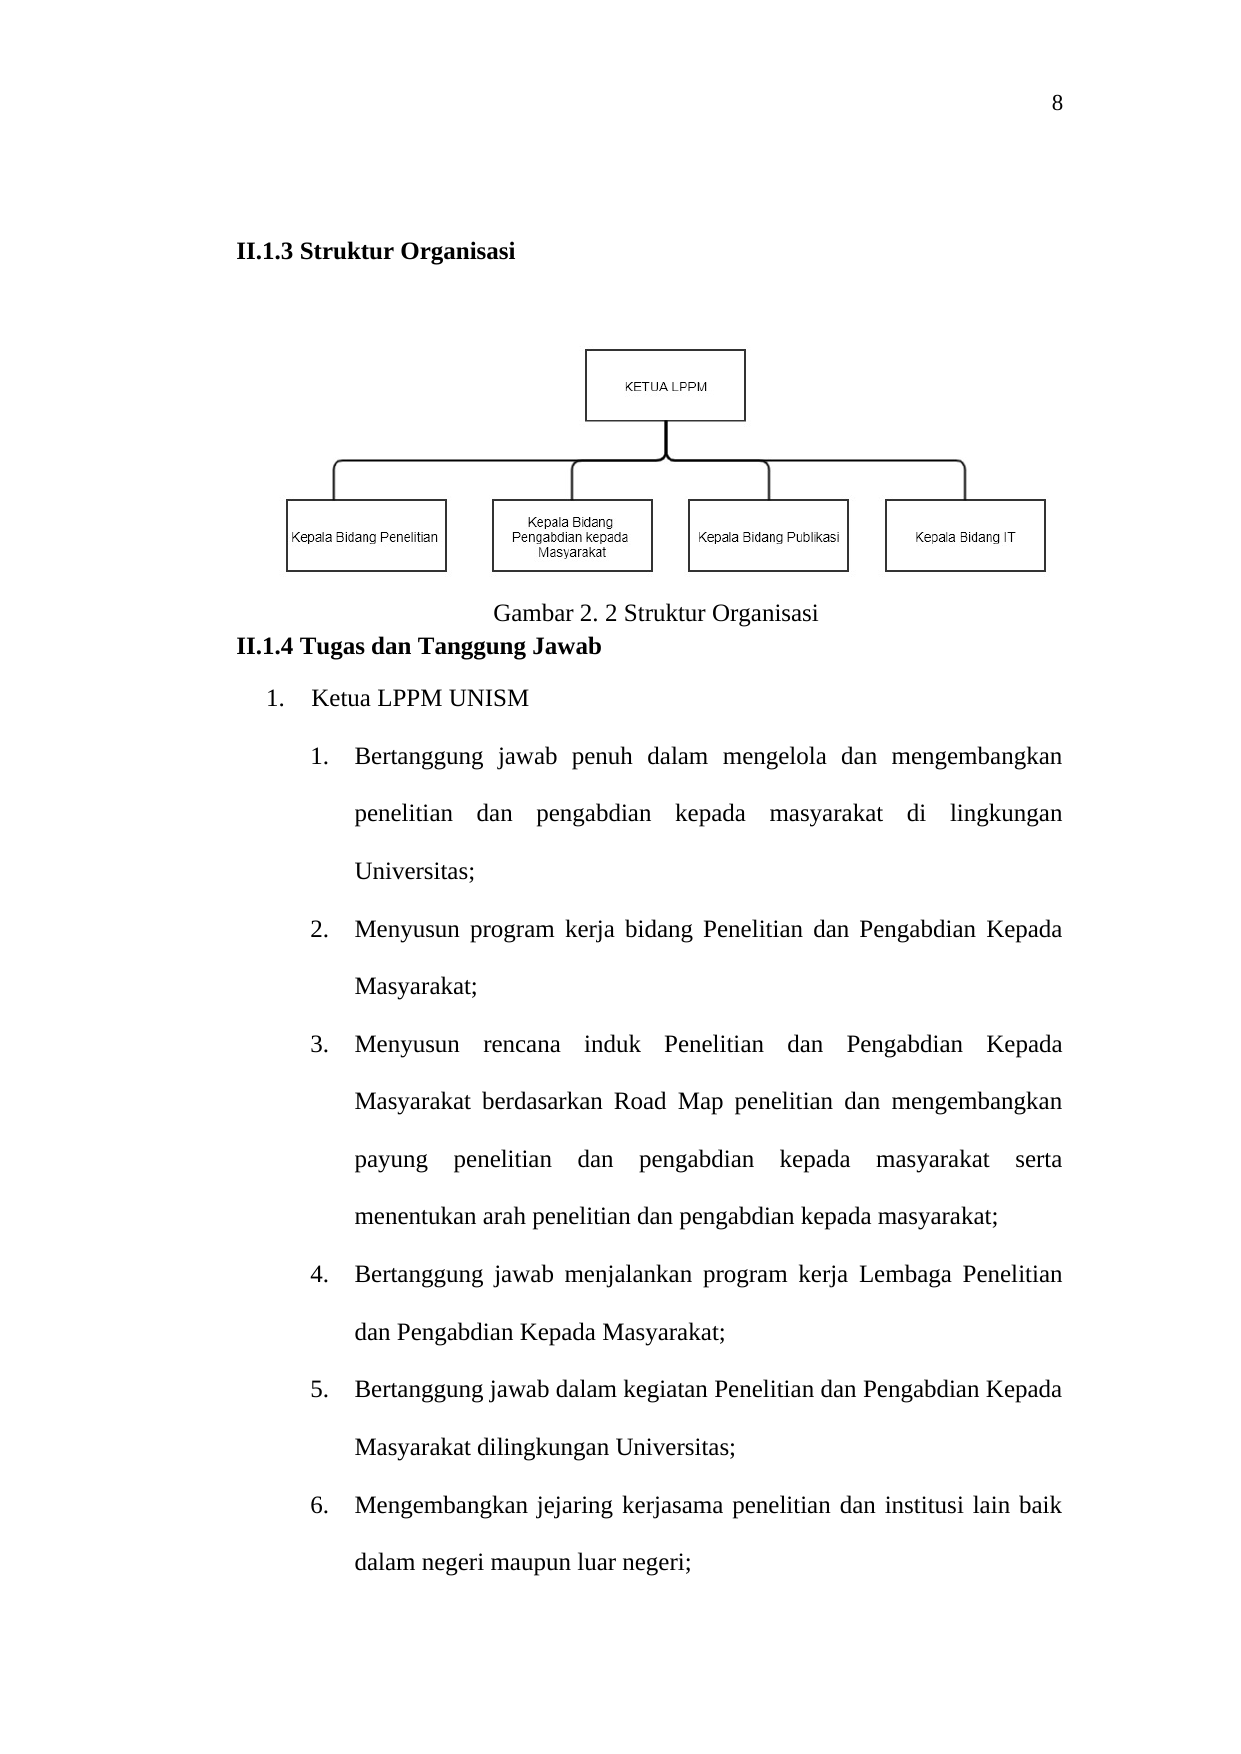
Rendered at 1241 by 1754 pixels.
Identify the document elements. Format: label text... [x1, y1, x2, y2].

list Mengembangkan jejaring kerjasama penelitian dan institusi lain baik dalam negeri maupun luar negeri; [310, 1490, 1063, 1576]
list Ketua LPPM UNISM [266, 683, 1063, 712]
list Bertanggung jawab menjalankan program kerja Lembaga Penelitian dan Pengabdian Kepada Masyarakat; [310, 1259, 1063, 1346]
subtitle Struktur Organisasi [236, 236, 1063, 265]
list Bertanggung jawab dalam kegiatan Penelitian dan Pengabdian Kepada Masyarakat dilingkungan Universitas; [310, 1374, 1063, 1461]
list Menyusun rencana induk Penelitian dan Pengabdian Kepada Masyarakat berdasarkan Road Map penelitian dan mengembangkan payung penelitian dan pengabdian kepada masyarakat serta menentukan arah penelitian dan pengabdian kepada masyarakat; [310, 1029, 1063, 1230]
list Bertanggung jawab penuh dalam mengelola dan mengembangkan penelitian dan pengabdian kepada masyarakat di lingkungan Universitas; [310, 741, 1063, 884]
list Menyusun program kerja bidang Penelitian dan Pengabdian Kepada Masyarakat; [310, 914, 1063, 1000]
picture [249, 285, 1063, 589]
